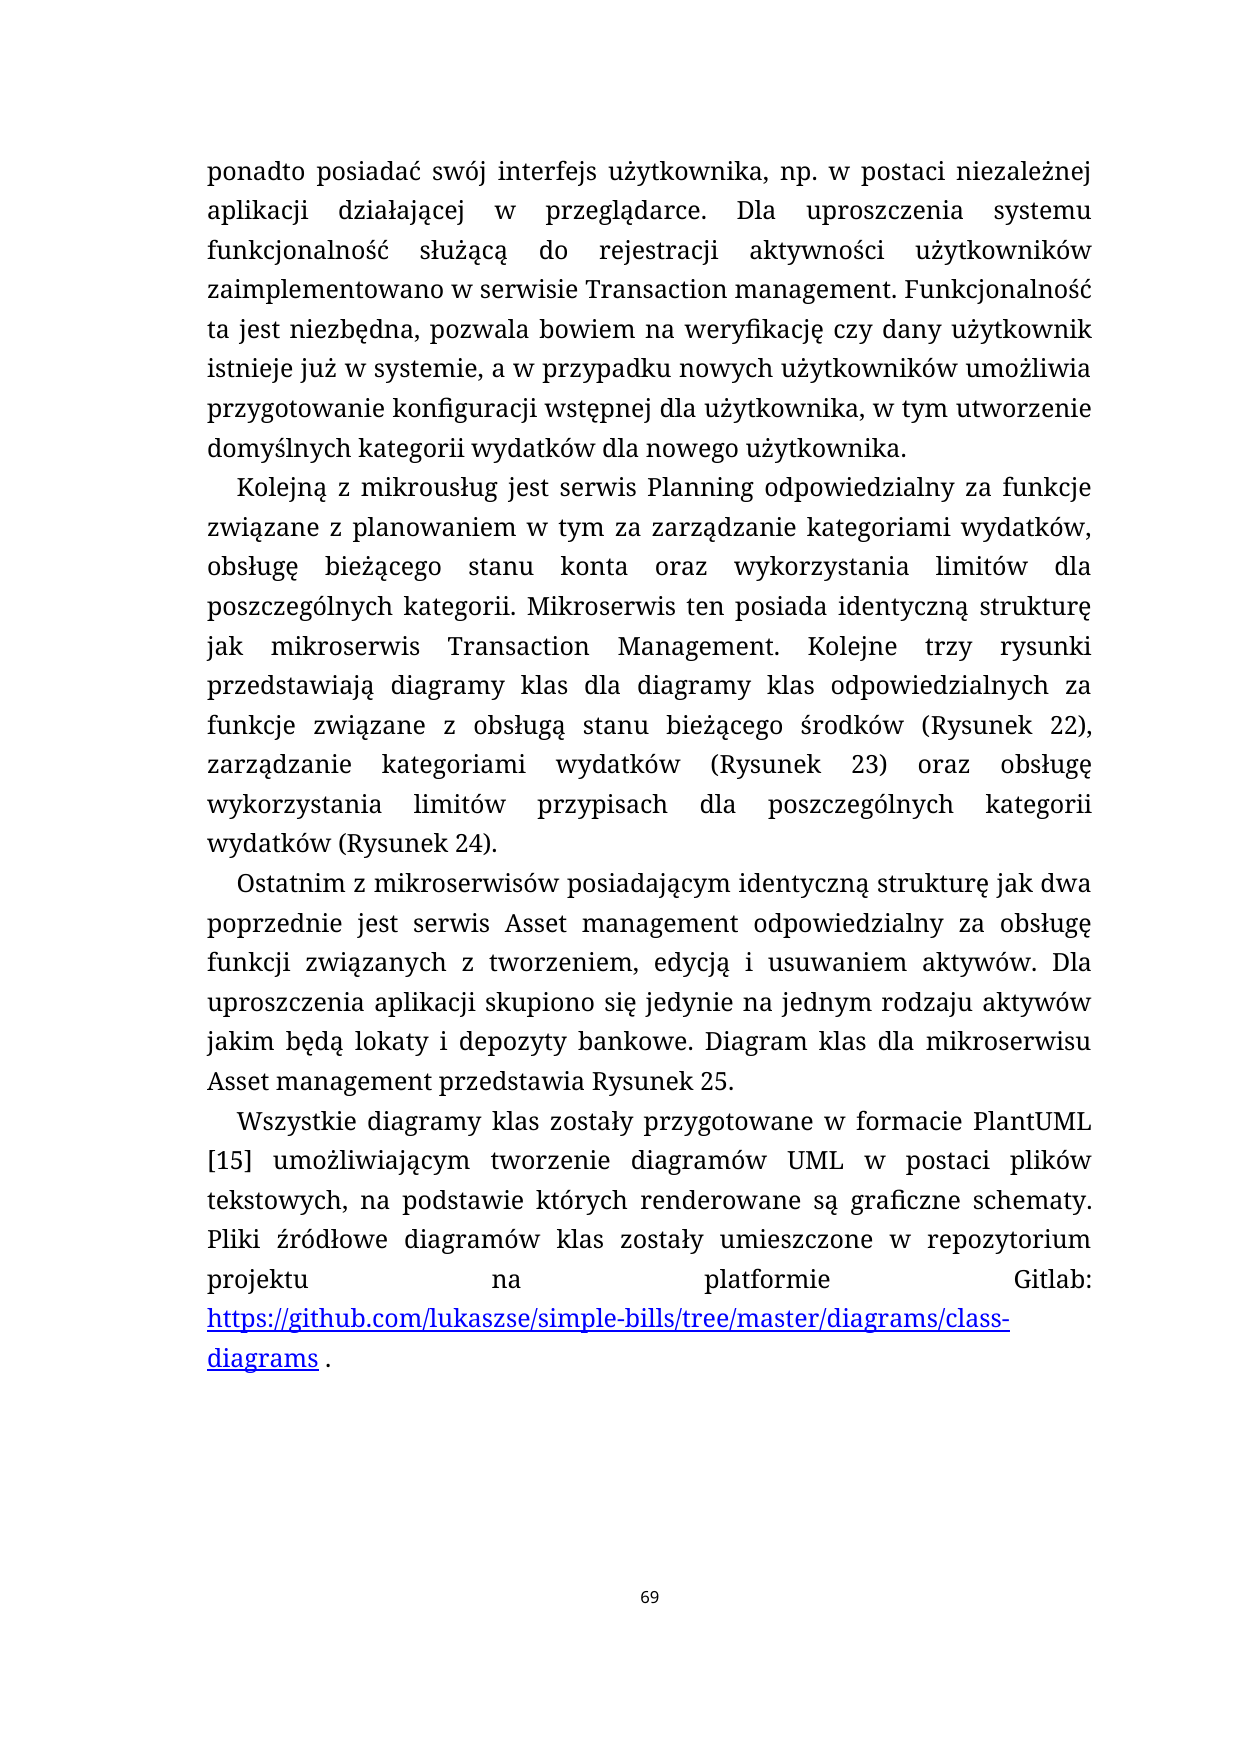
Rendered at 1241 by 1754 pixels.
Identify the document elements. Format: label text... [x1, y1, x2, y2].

text Ostatnim z mikroserwisów posiadającym identyczną strukturę jak dwa poprzednie jest serwis Asset management odpowiedzialny za obsługę funkcji związanych z tworzeniem, edycją i usuwaniem aktywów. Dla uproszczenia aplikacji skupiono się jedynie na jednym rodzaju aktywów jakim będą lokaty i depozyty bankowe. Diagram klas dla mikroserwisu Asset management przedstawia Rysunek 25. [207, 860, 1092, 1098]
text Kolejną z mikrousług jest serwis Planning odpowiedzialny za funkcje związane z planowaniem w tym za zarządzanie kategoriami wydatków, obsługę bieżącego stanu konta oraz wykorzystania limitów dla poszczególnych kategorii. Mikroserwis ten posiada identyczną strukturę jak mikroserwis Transaction Management. Kolejne trzy rysunki przedstawiają diagramy klas dla diagramy klas odpowiedzialnych za funkcje związane z obsługą stanu bieżącego środków (Rysunek 22), zarządzanie kategoriami wydatków (Rysunek 23) oraz obsługę wykorzystania limitów przypisach dla poszczególnych kategorii wydatków (Rysunek 24). [207, 464, 1092, 860]
text Wszystkie diagramy klas zostały przygotowane w formacie PlantUML umożliwiającym tworzenie diagramów UML w postaci plików tekstowych, na podstawie których renderowane są graficzne schematy. Pliki źródłowe diagramów klas zostały umieszczone w repozytorium projektu na platformie Gitlab: https://github.com/lukaszse/simple-bills/tree/master/diagrams/class-diagrams . [207, 1098, 1092, 1375]
